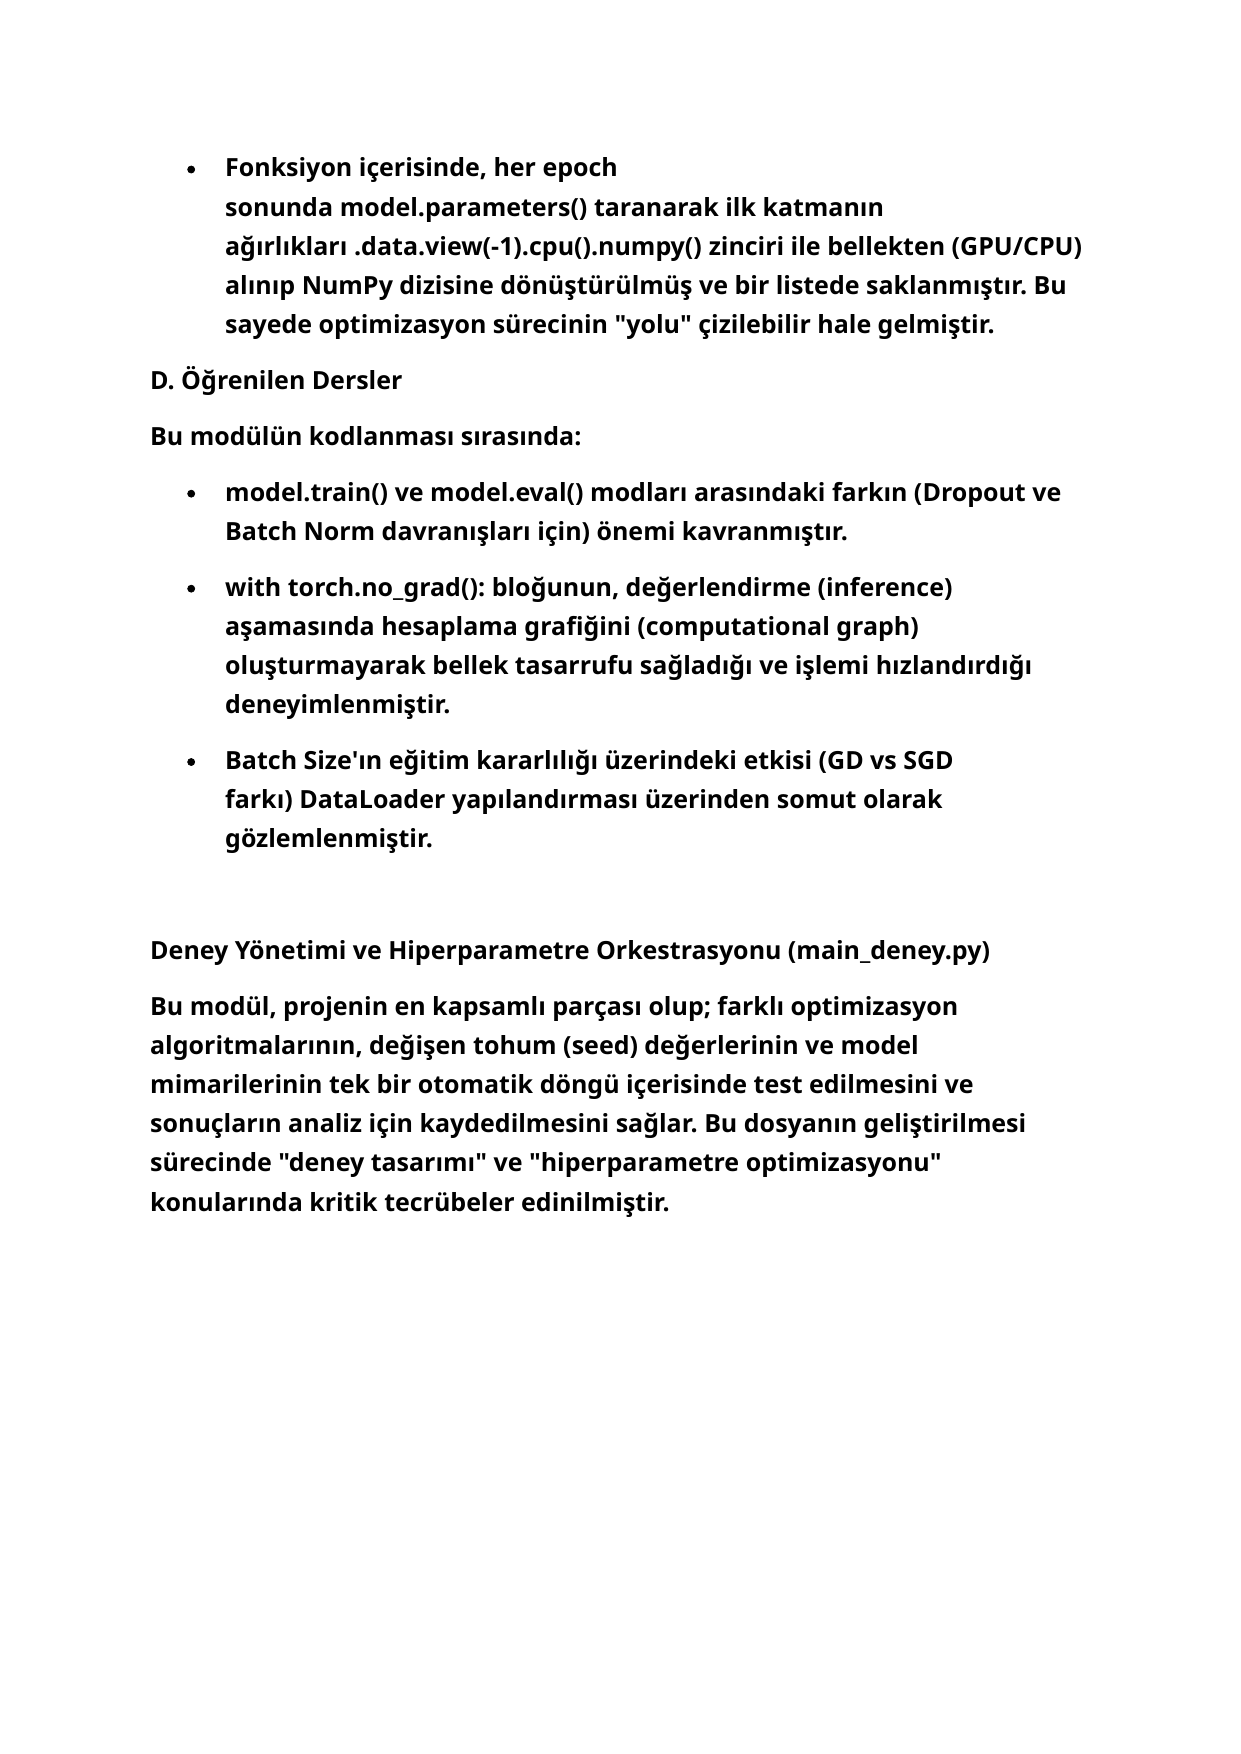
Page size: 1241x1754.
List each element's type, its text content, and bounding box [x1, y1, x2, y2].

list Fonksiyon içerisinde, her epoch sonunda model.parameters() taranarak ilk katmanın ağırlıkları .data.view(-1).cpu().numpy() zinciri ile bellekten (GPU/CPU) alınıp NumPy dizisine dönüştürülmüş ve bir listede saklanmıştır. Bu sayede optimizasyon sürecinin "yolu" çizilebilir hale gelmiştir. [187, 150, 1090, 341]
text Bu modül, projenin en kapsamlı parçası olup; farklı optimizasyon algoritmalarının, değişen tohum (seed) değerlerinin ve model mimarilerinin tek bir otomatik döngü içerisinde test edilmesini ve sonuçların analiz için kaydedilmesini sağlar. Bu dosyanın geliştirilmesi sürecinde "deney tasarımı" ve "hiperparametre optimizasyonu" konularında kritik tecrübeler edinilmiştir. [150, 988, 1090, 1218]
list Batch Size'ın eğitim kararlılığı üzerindeki etkisi (GD vs SGD farkı) DataLoader yapılandırması üzerinden somut olarak gözlemlenmiştir. [187, 742, 1090, 855]
text D. Öğrenilen Dersler [150, 362, 1090, 397]
list with torch.no_grad(): bloğunun, değerlendirme (inference) aşamasında hesaplama grafiğini (computational graph) oluşturmayarak bellek tasarrufu sağladığı ve işlemi hızlandırdığı deneyimlenmiştir. [187, 569, 1090, 721]
text Bu modülün kodlanması sırasında: [150, 418, 1090, 452]
list model.train() ve model.eval() modları arasındaki farkın (Dropout ve Batch Norm davranışları için) önemi kavranmıştır. [187, 474, 1090, 547]
text Deney Yönetimi ve Hiperparametre Orkestrasyonu (main_deney.py) [150, 932, 1090, 967]
